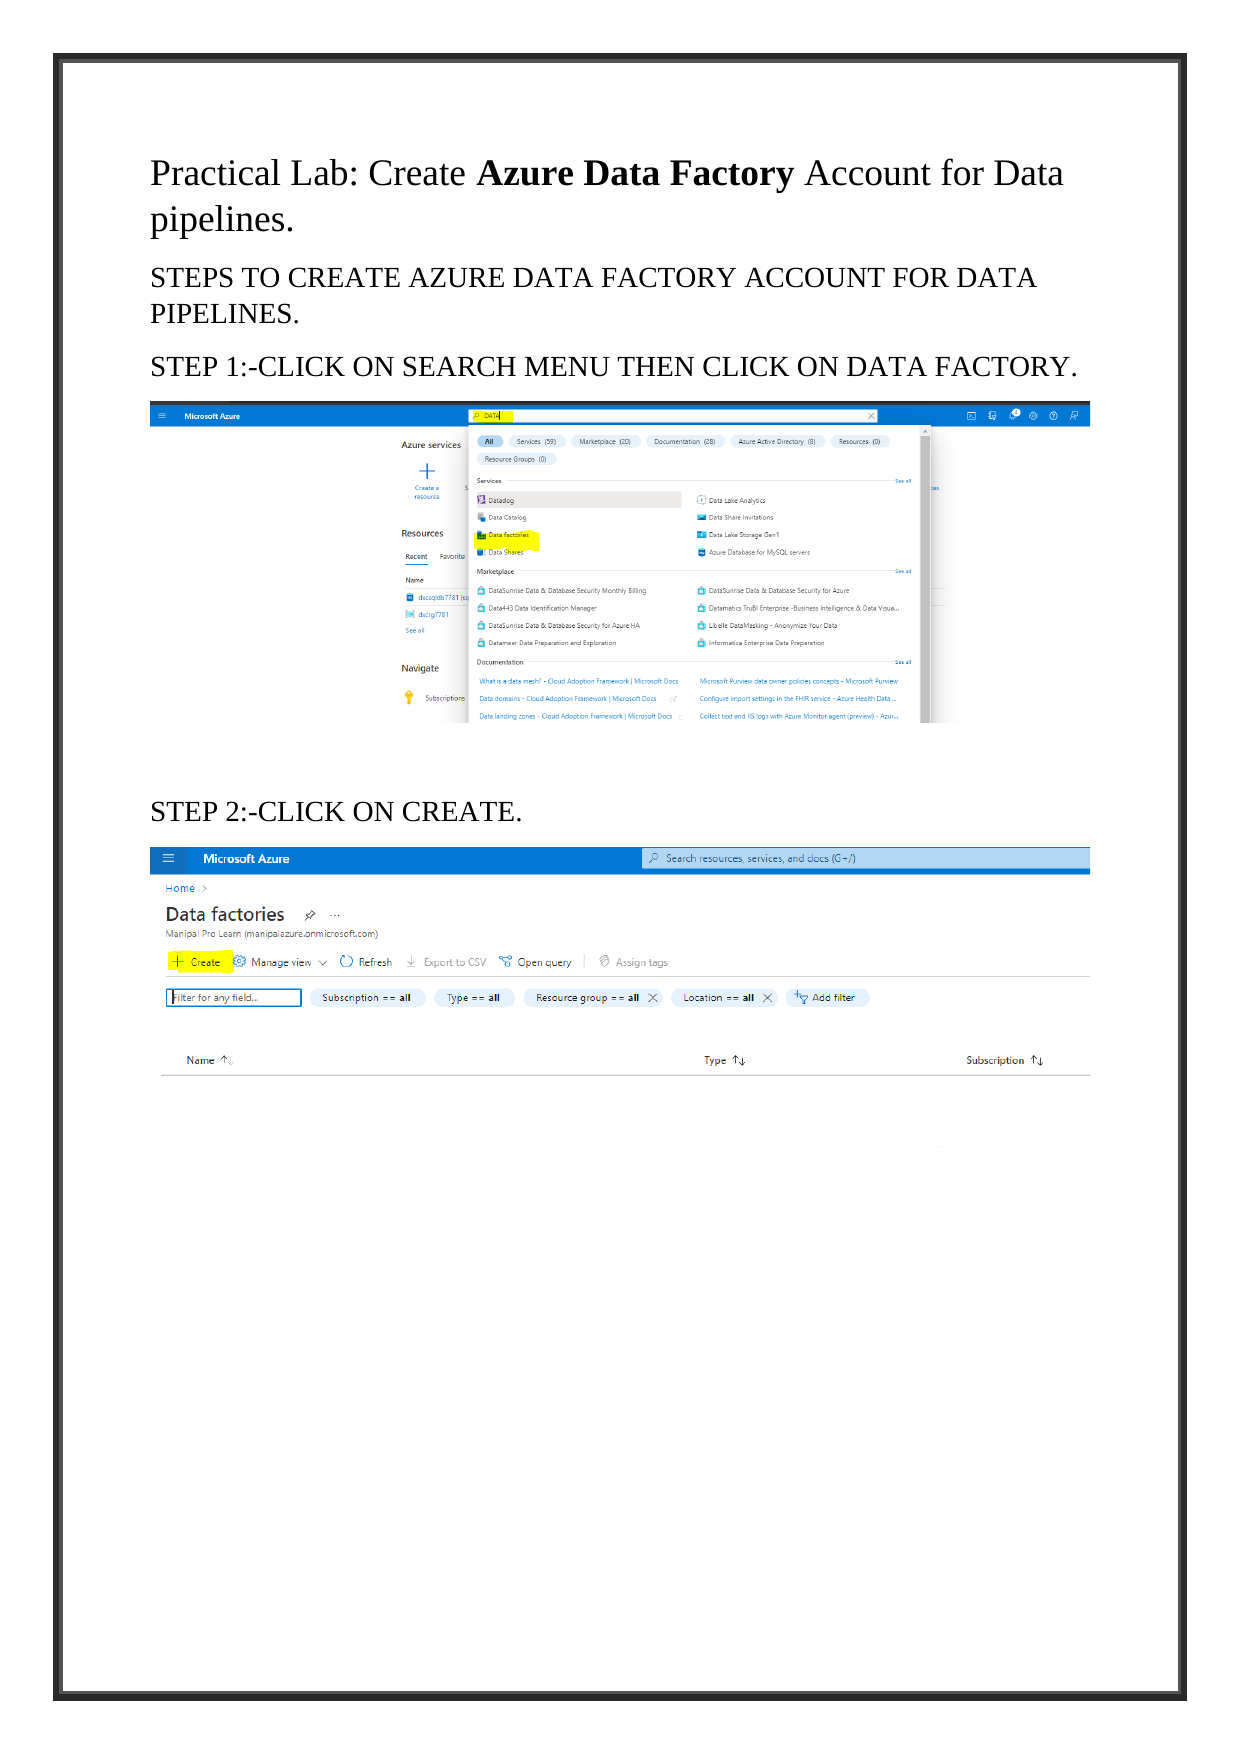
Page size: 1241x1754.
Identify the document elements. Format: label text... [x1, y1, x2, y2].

text STEPS TO CREATE AZURE DATA FACTORY ACCOUNT FOR DATA PIPELINES. [150, 260, 1090, 329]
picture [150, 847, 1091, 1147]
picture [150, 401, 1091, 723]
text Practical Lab: Create Azure Data Factory Account for Data pipelines. [150, 150, 1090, 240]
text STEP 1:-CLICK ON SEARCH MENU THEN CLICK ON DATA FACTORY. [150, 349, 1090, 382]
text STEP 2:-CLICK ON CREATE. [150, 794, 1090, 828]
